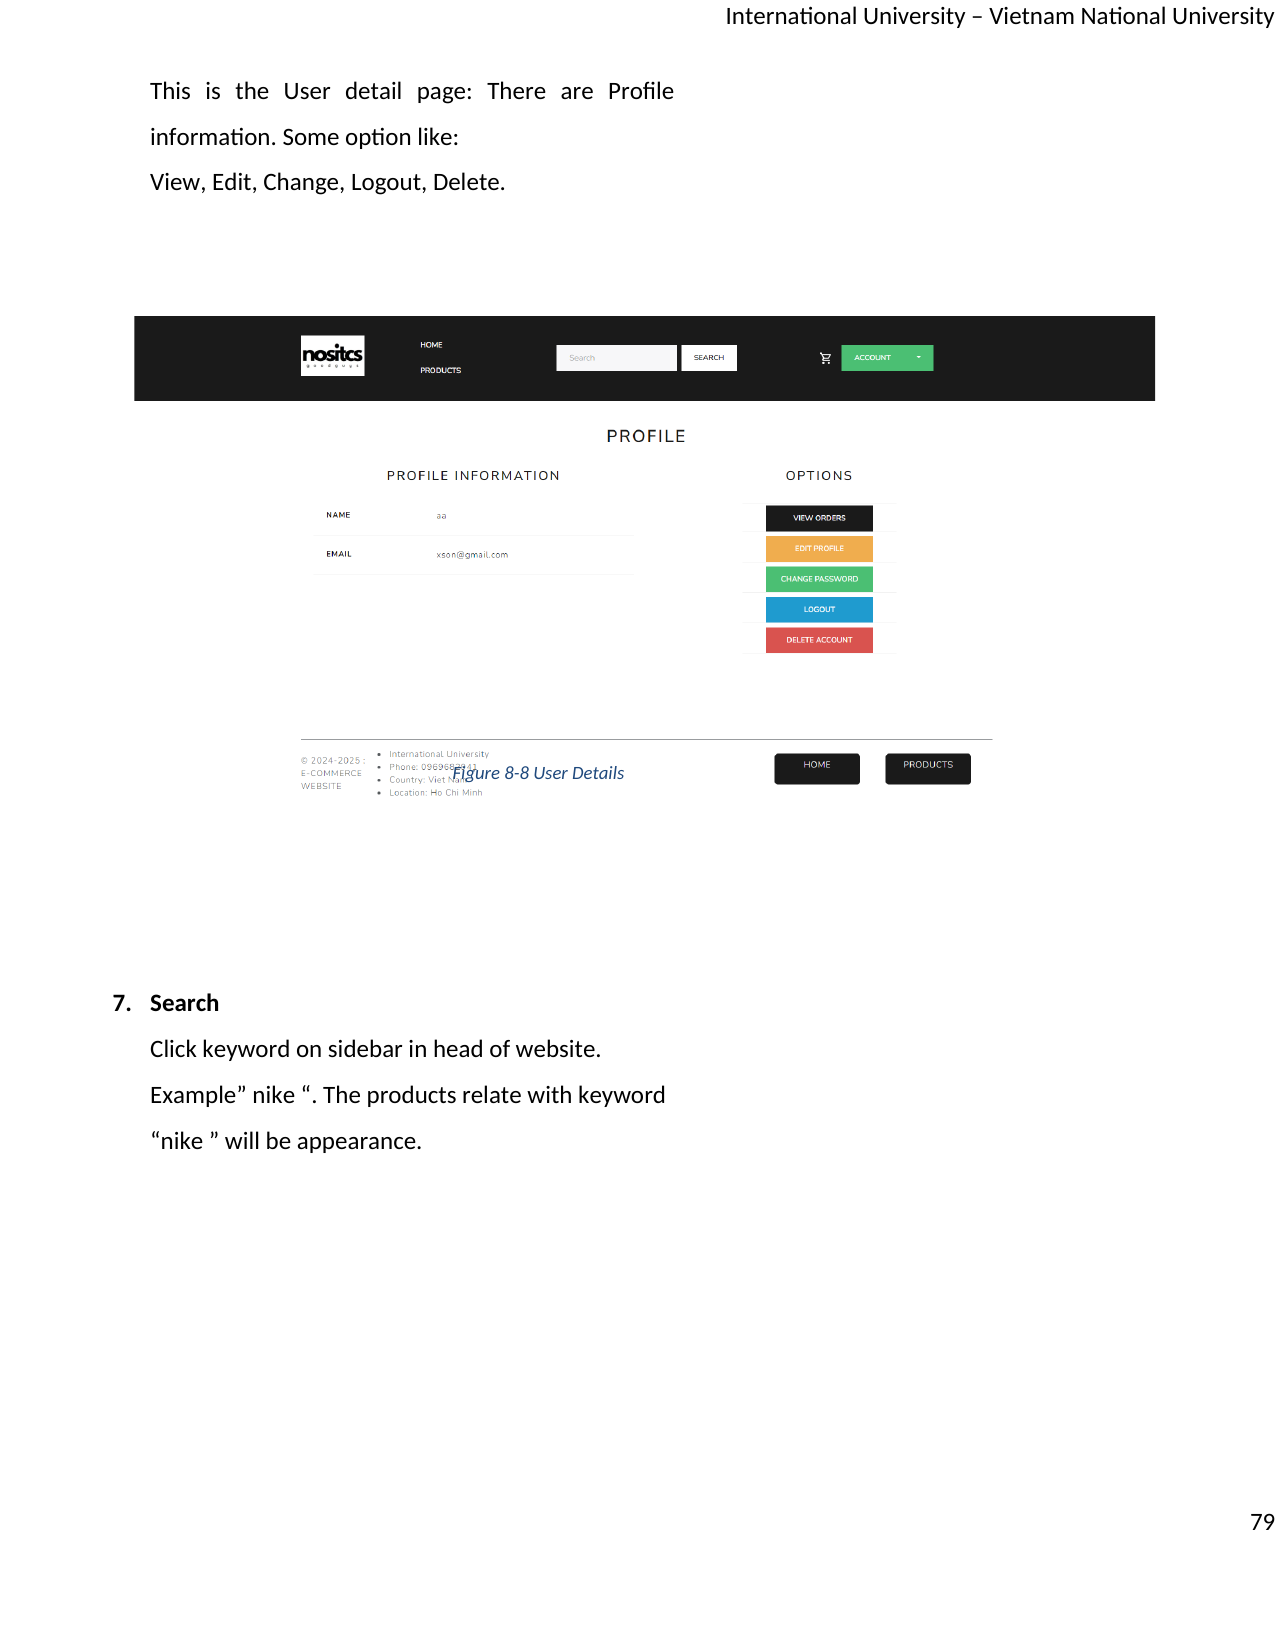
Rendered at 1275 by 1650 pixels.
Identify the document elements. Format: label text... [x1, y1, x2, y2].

text Figure 8-8 User Details [75, 761, 675, 784]
text View, Edit, Change, Logout, Delete. [150, 166, 675, 197]
text Click keyword on sidebar in head of website. Example” nike “. The products relate with keyword “nike ” will be appearance. [150, 1033, 675, 1155]
picture [134, 316, 1156, 816]
text This is the User detail page: There are Profile information. Some option like: [150, 75, 675, 151]
list Search [112, 988, 675, 1018]
